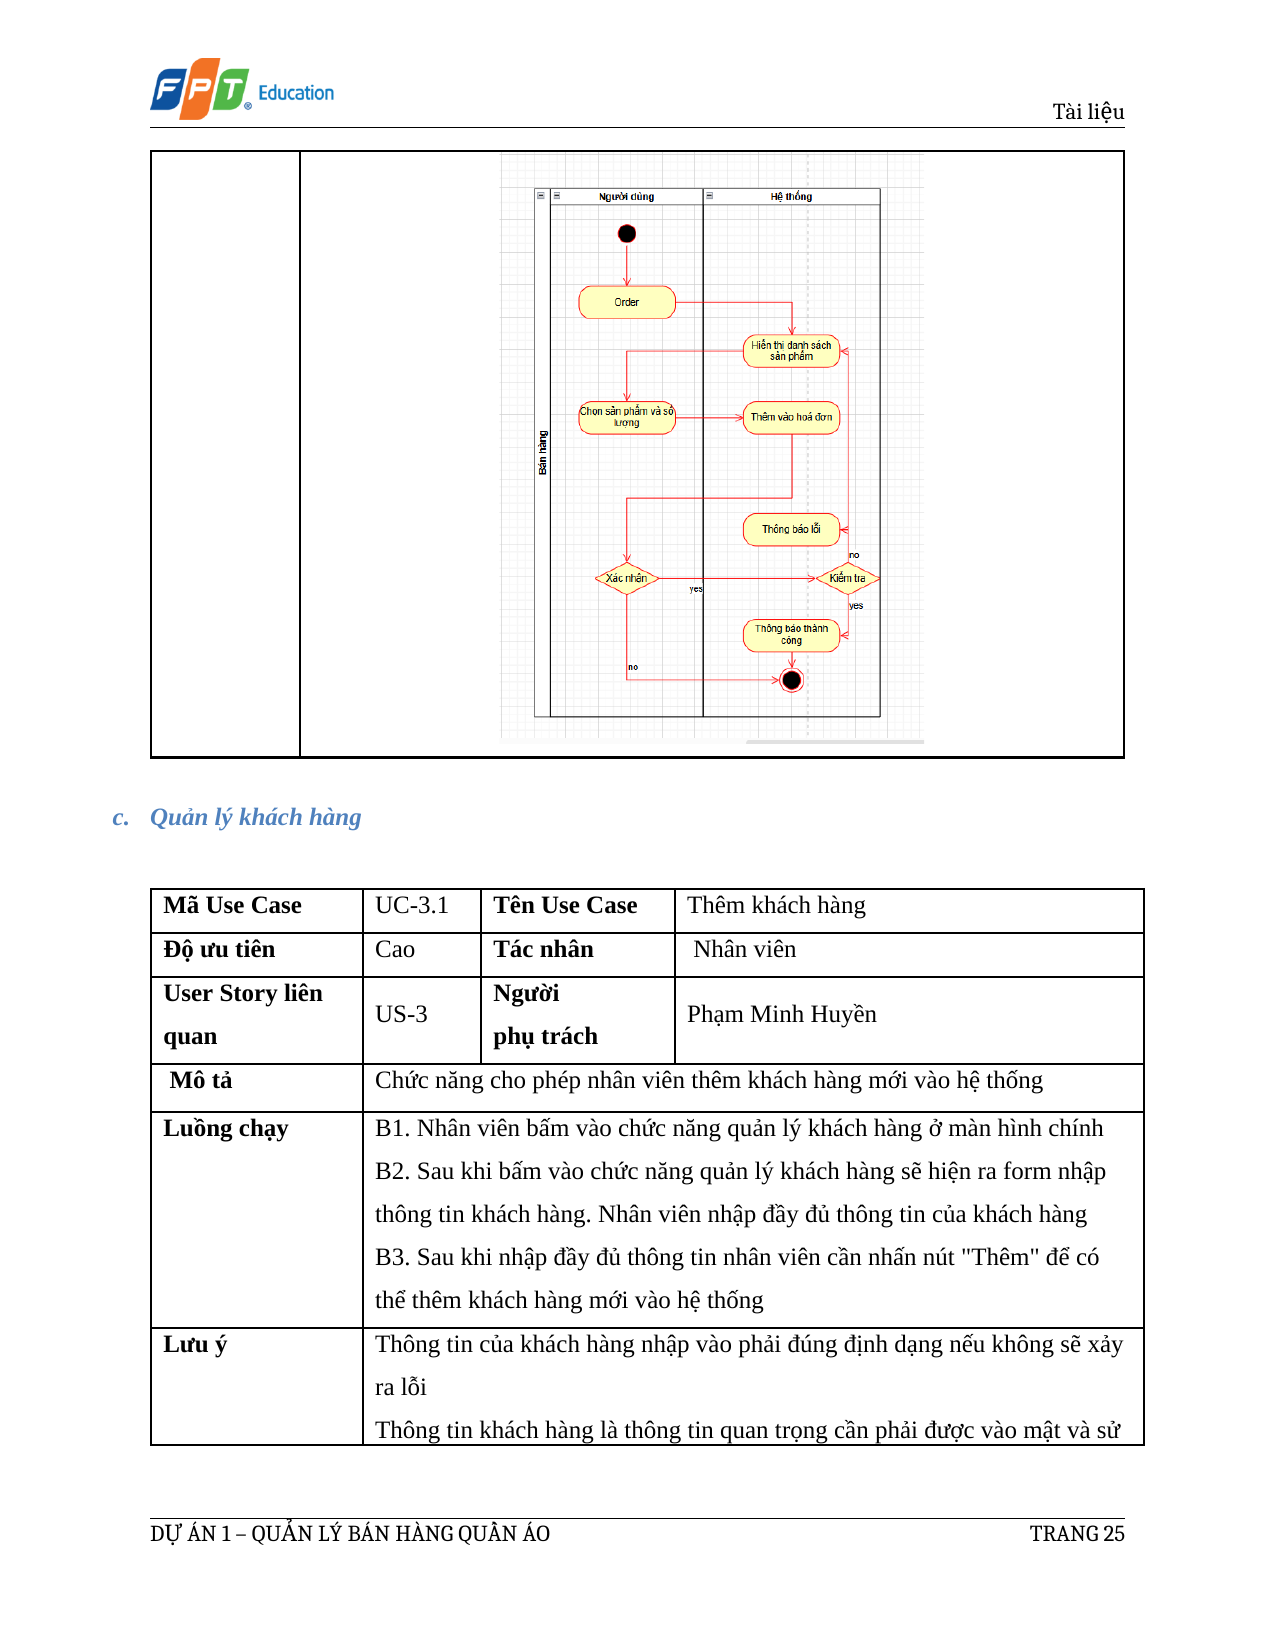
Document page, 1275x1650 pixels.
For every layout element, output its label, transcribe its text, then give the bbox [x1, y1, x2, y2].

table_cell B1. Nhân viên bấm vào chức năng quản lý khách hàng ở màn hình chính B2. Sau khi bấm vào chức năng quản lý khách hàng sẽ hiện ra form nhập thông tin khách hàng. Nhân viên nhập đầy đủ thông tin của khách hàng B3. Sau khi nhập đầy đủ thông tin nhân viên cần nhấn nút "Thêm" để có thể thêm khách hàng mới vào hệ thống [364, 1113, 1143, 1327]
table_cell US-3 [364, 978, 480, 1063]
table_cell User Story liên quan [152, 978, 362, 1063]
table_cell Tác nhân [482, 934, 674, 976]
table_cell Phạm Minh Huyền [676, 978, 1143, 1063]
table_cell Chức năng cho phép nhân viên thêm khách hàng mới vào hệ thống [364, 1065, 1143, 1111]
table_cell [364, 1329, 1143, 1444]
picture [499, 152, 925, 744]
table_cell [301, 152, 1123, 756]
table_header Thêm khách hàng [676, 890, 1143, 932]
picture [150, 58, 336, 120]
table_cell Mô tả [152, 1065, 362, 1111]
table_cell Luồng chạy [152, 1113, 362, 1327]
table_cell Cao [364, 934, 480, 976]
table_cell Người phụ trách [482, 978, 674, 1063]
list Quản lý khách hàng [112, 802, 1125, 830]
table_cell Nhân viên [676, 934, 1143, 976]
table_cell [152, 152, 299, 756]
table_header UC-3.1 [364, 890, 480, 932]
table_cell Lưu ý [152, 1329, 362, 1444]
table_header Mã Use Case [152, 890, 362, 932]
table_cell Độ ưu tiên [152, 934, 362, 976]
table_header Tên Use Case [482, 890, 674, 932]
